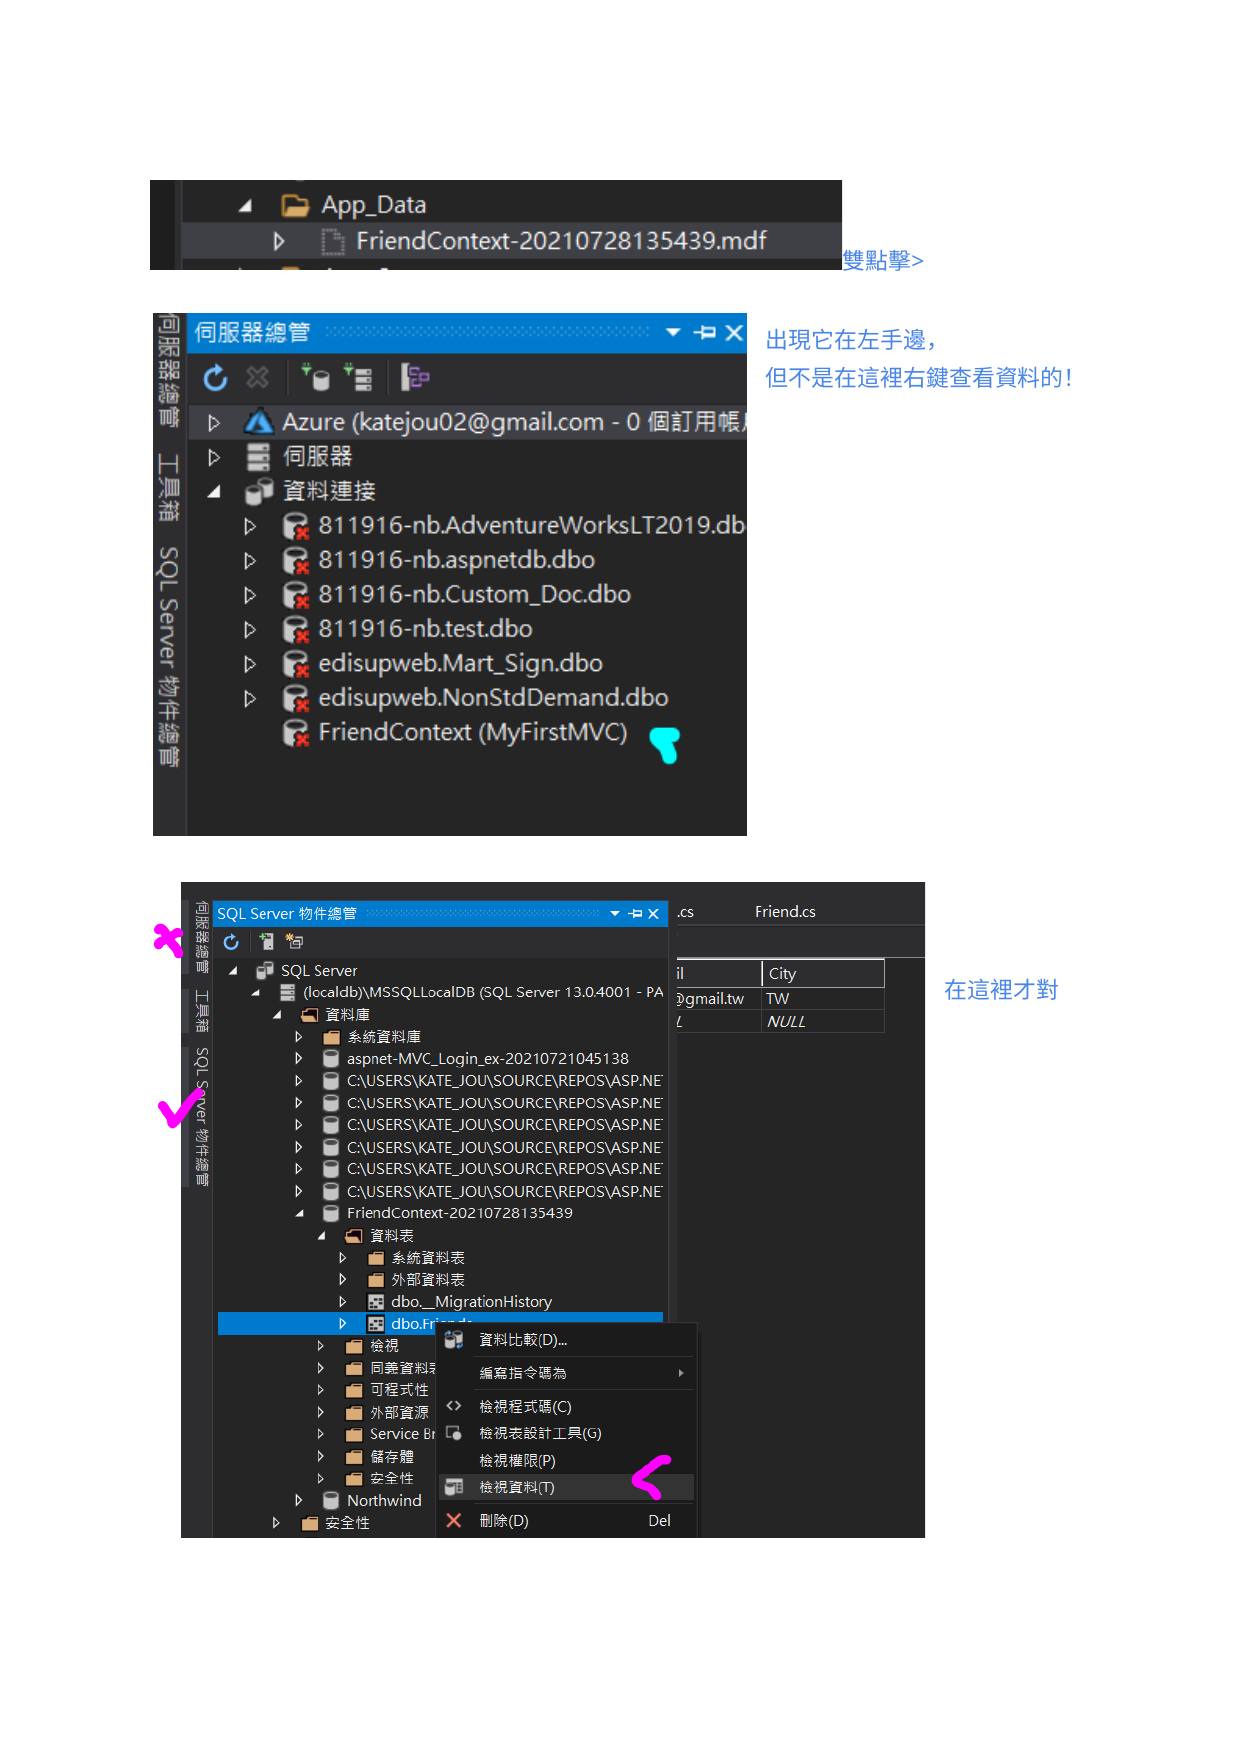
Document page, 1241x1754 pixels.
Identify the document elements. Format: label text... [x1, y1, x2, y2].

picture [150, 180, 843, 270]
picture [153, 313, 747, 836]
text 在這裡才對 [926, 972, 1090, 1006]
text 出現它在左手邊， [150, 281, 1090, 355]
picture [153, 882, 926, 1538]
text 但不是在這裡右鍵查看資料的！ [747, 360, 1090, 393]
